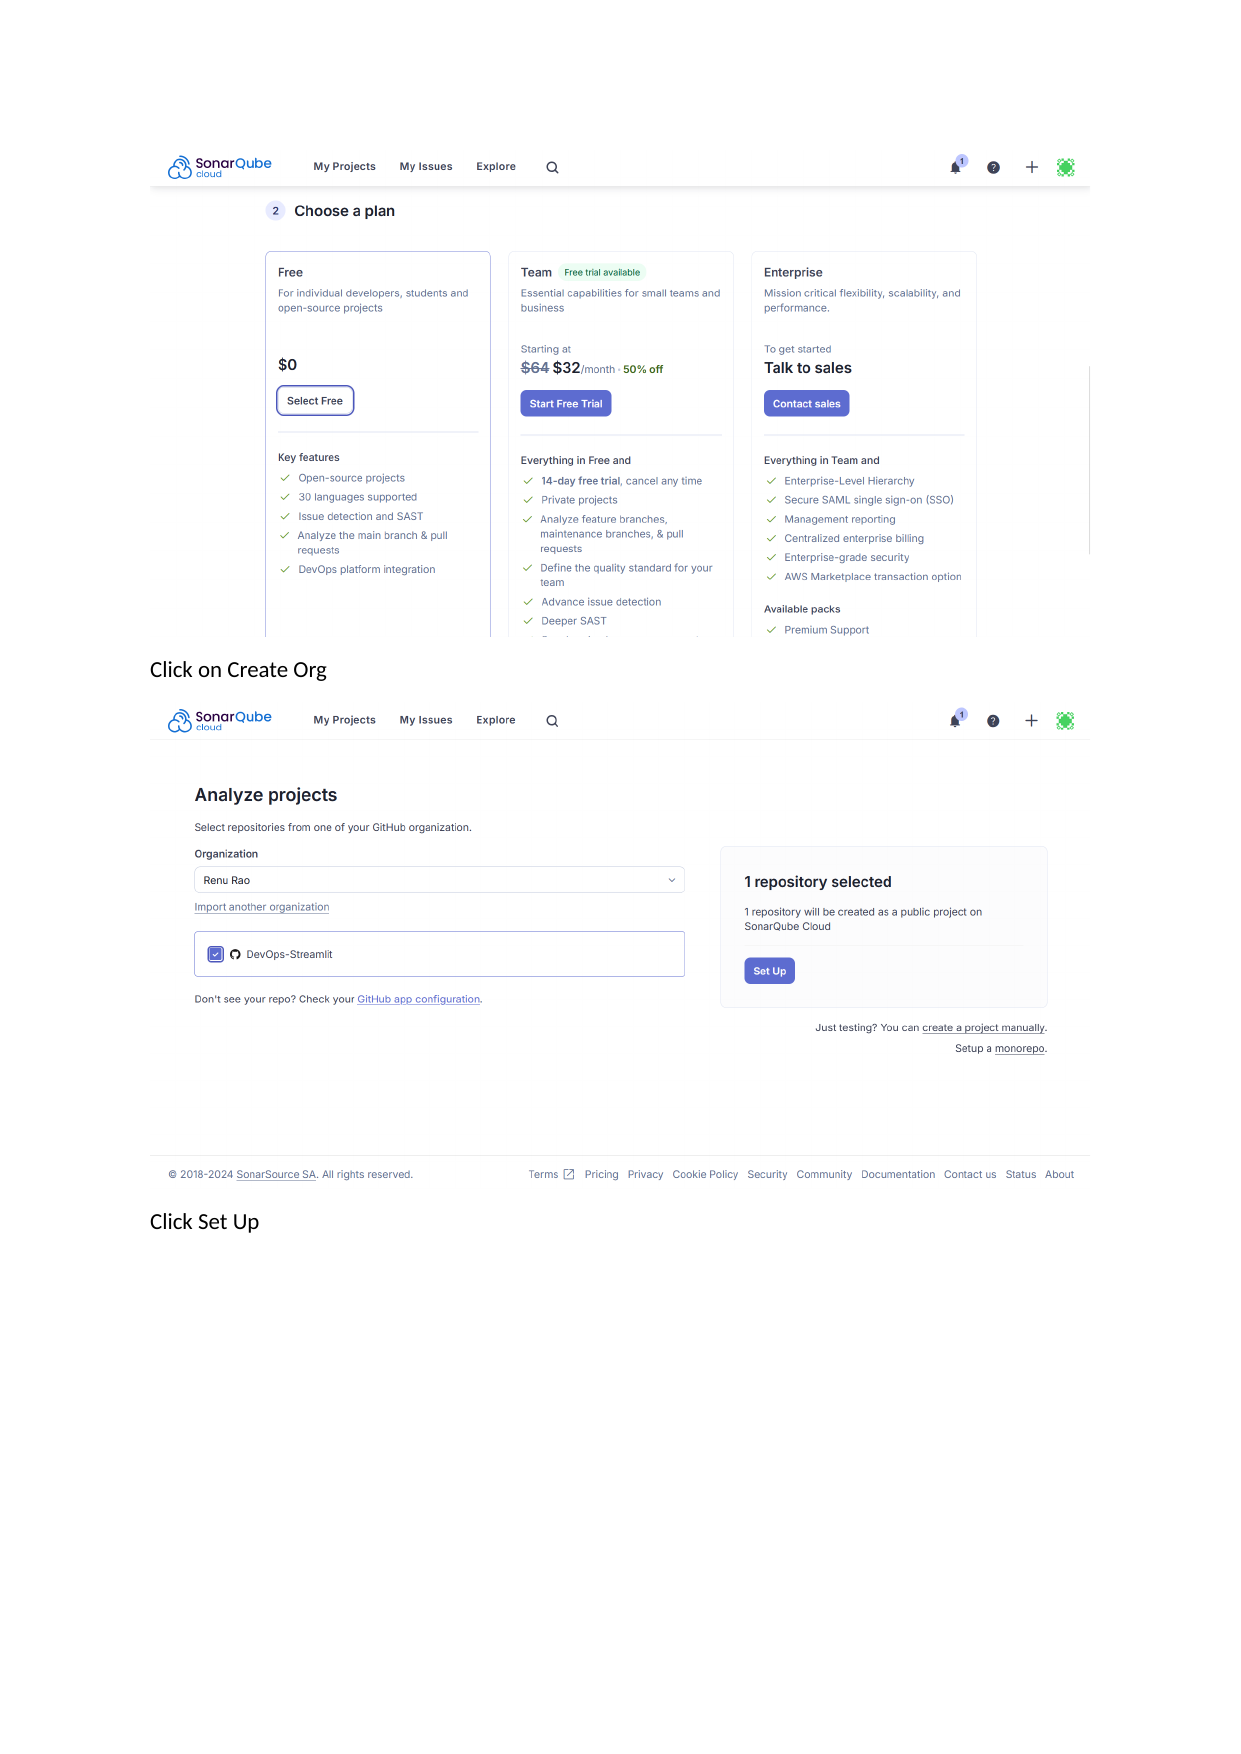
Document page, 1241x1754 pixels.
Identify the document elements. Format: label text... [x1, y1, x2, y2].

text Click on Create Org [150, 656, 1090, 684]
text Click Set Up [150, 1207, 1090, 1235]
picture [150, 702, 1091, 1189]
picture [150, 150, 1091, 637]
